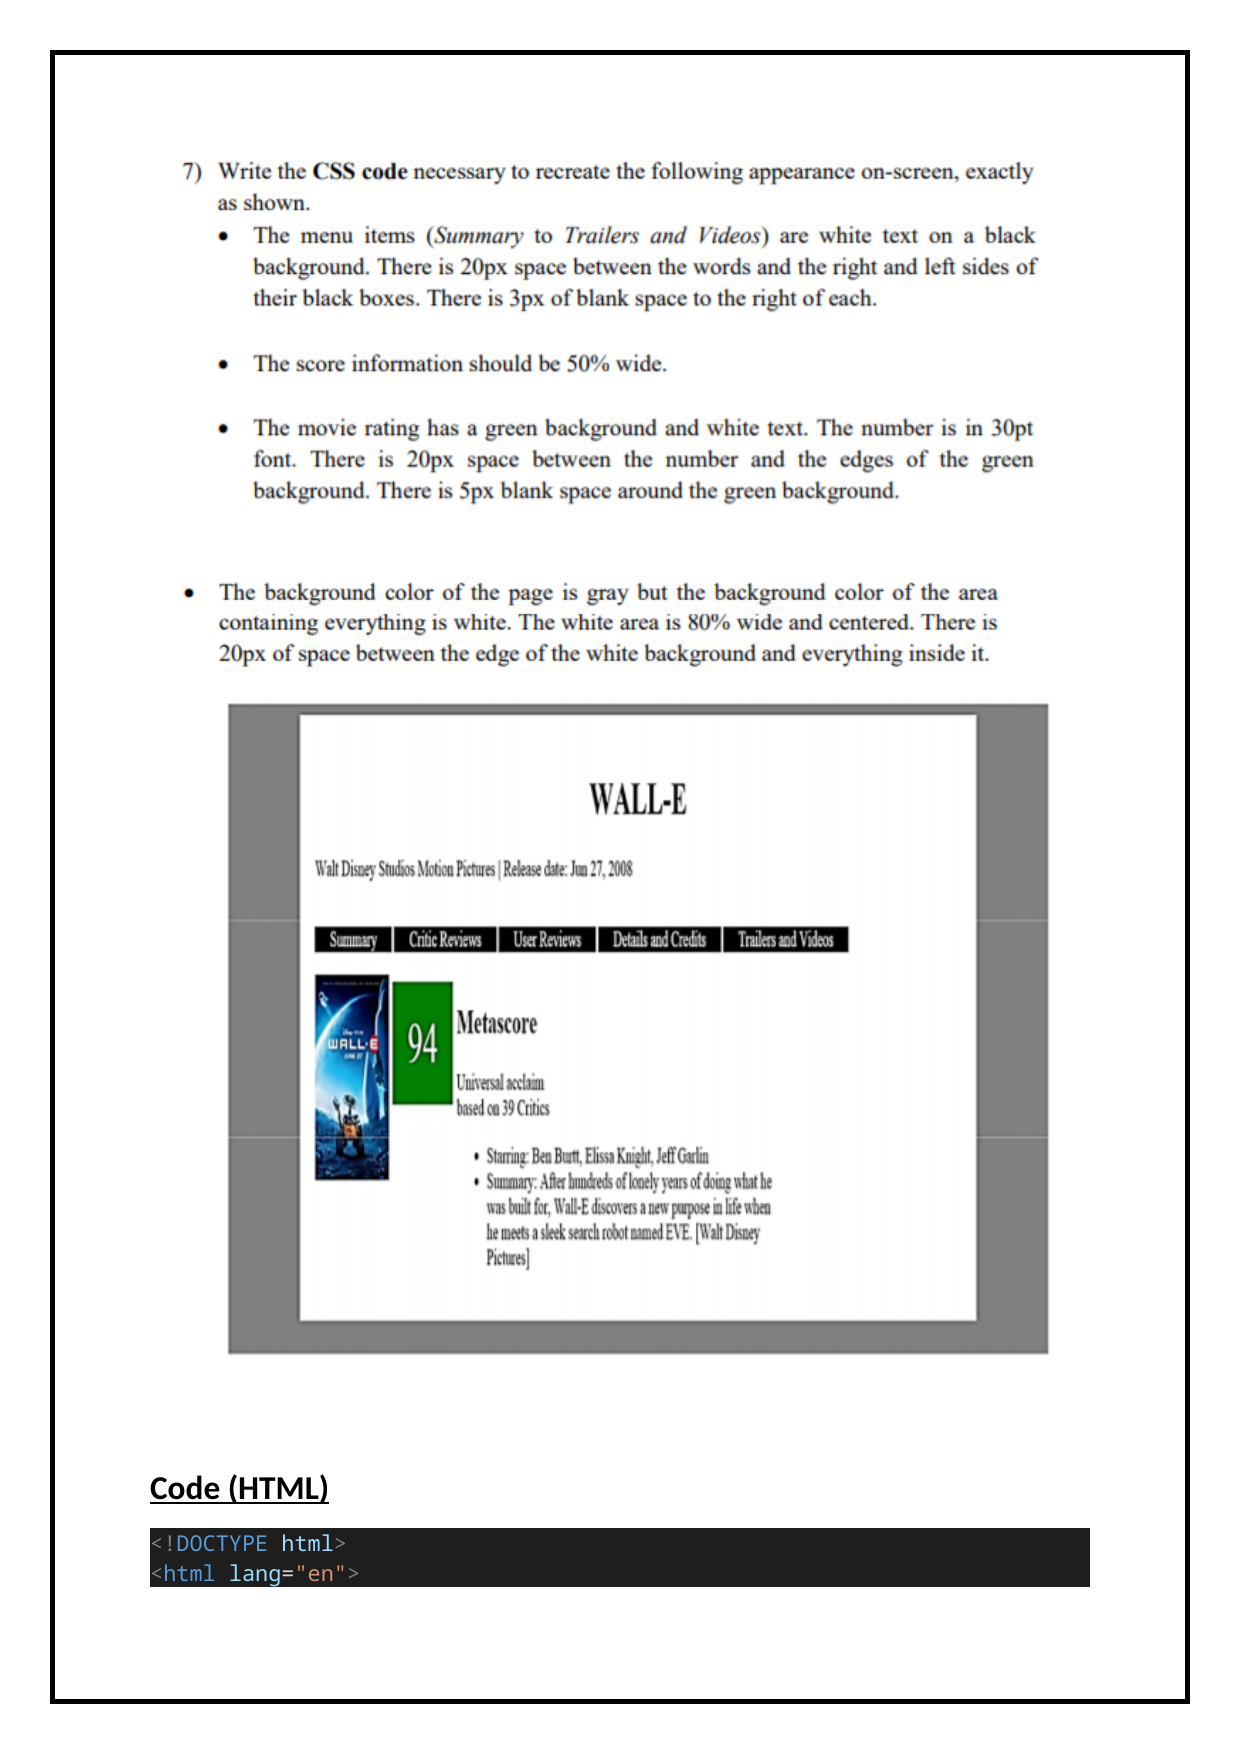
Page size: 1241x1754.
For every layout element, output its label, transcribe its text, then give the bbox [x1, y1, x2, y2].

text <html lang="en"> [150, 1557, 1090, 1587]
text <!DOCTYPE html> [150, 1528, 1090, 1557]
text Code (HTML) [150, 1467, 1090, 1508]
picture [150, 556, 1091, 1388]
picture [150, 150, 1091, 538]
